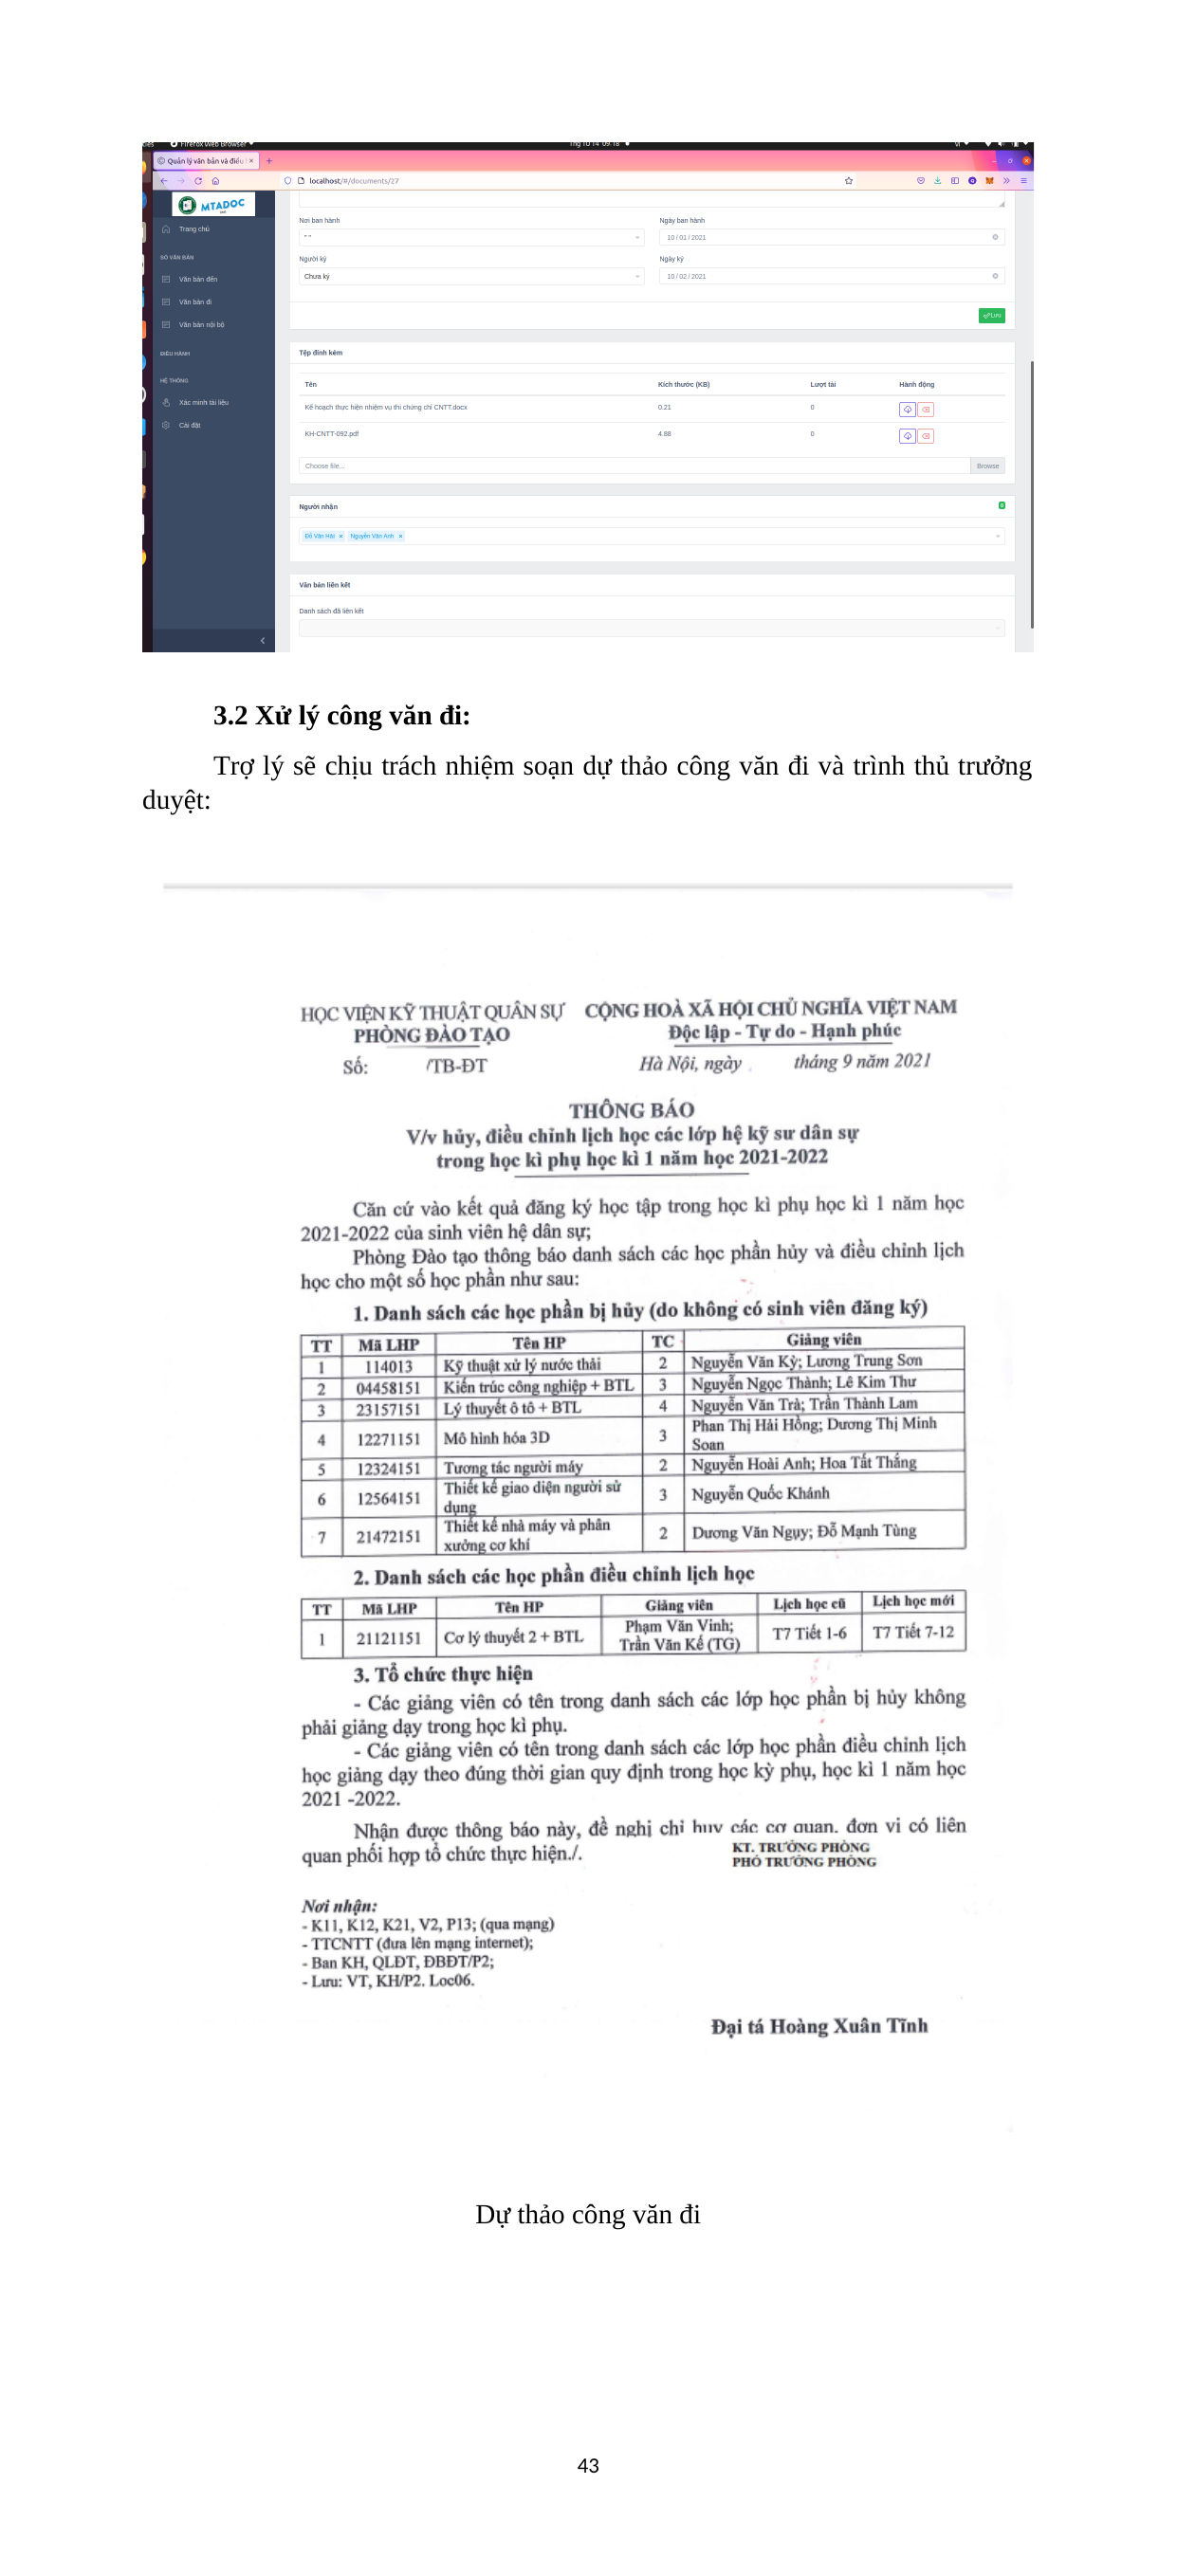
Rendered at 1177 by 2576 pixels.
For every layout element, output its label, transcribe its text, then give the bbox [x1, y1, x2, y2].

text Dự thảo công văn đi [142, 2198, 1034, 2229]
picture [142, 142, 1035, 652]
text 3.2 Xử lý công văn đi: [142, 699, 1034, 731]
text Trợ lý sẽ chịu trách nhiệm soạn dự thảo công văn đi và trình thủ trưởng duyệt: [142, 749, 1034, 814]
picture [163, 883, 1013, 2132]
